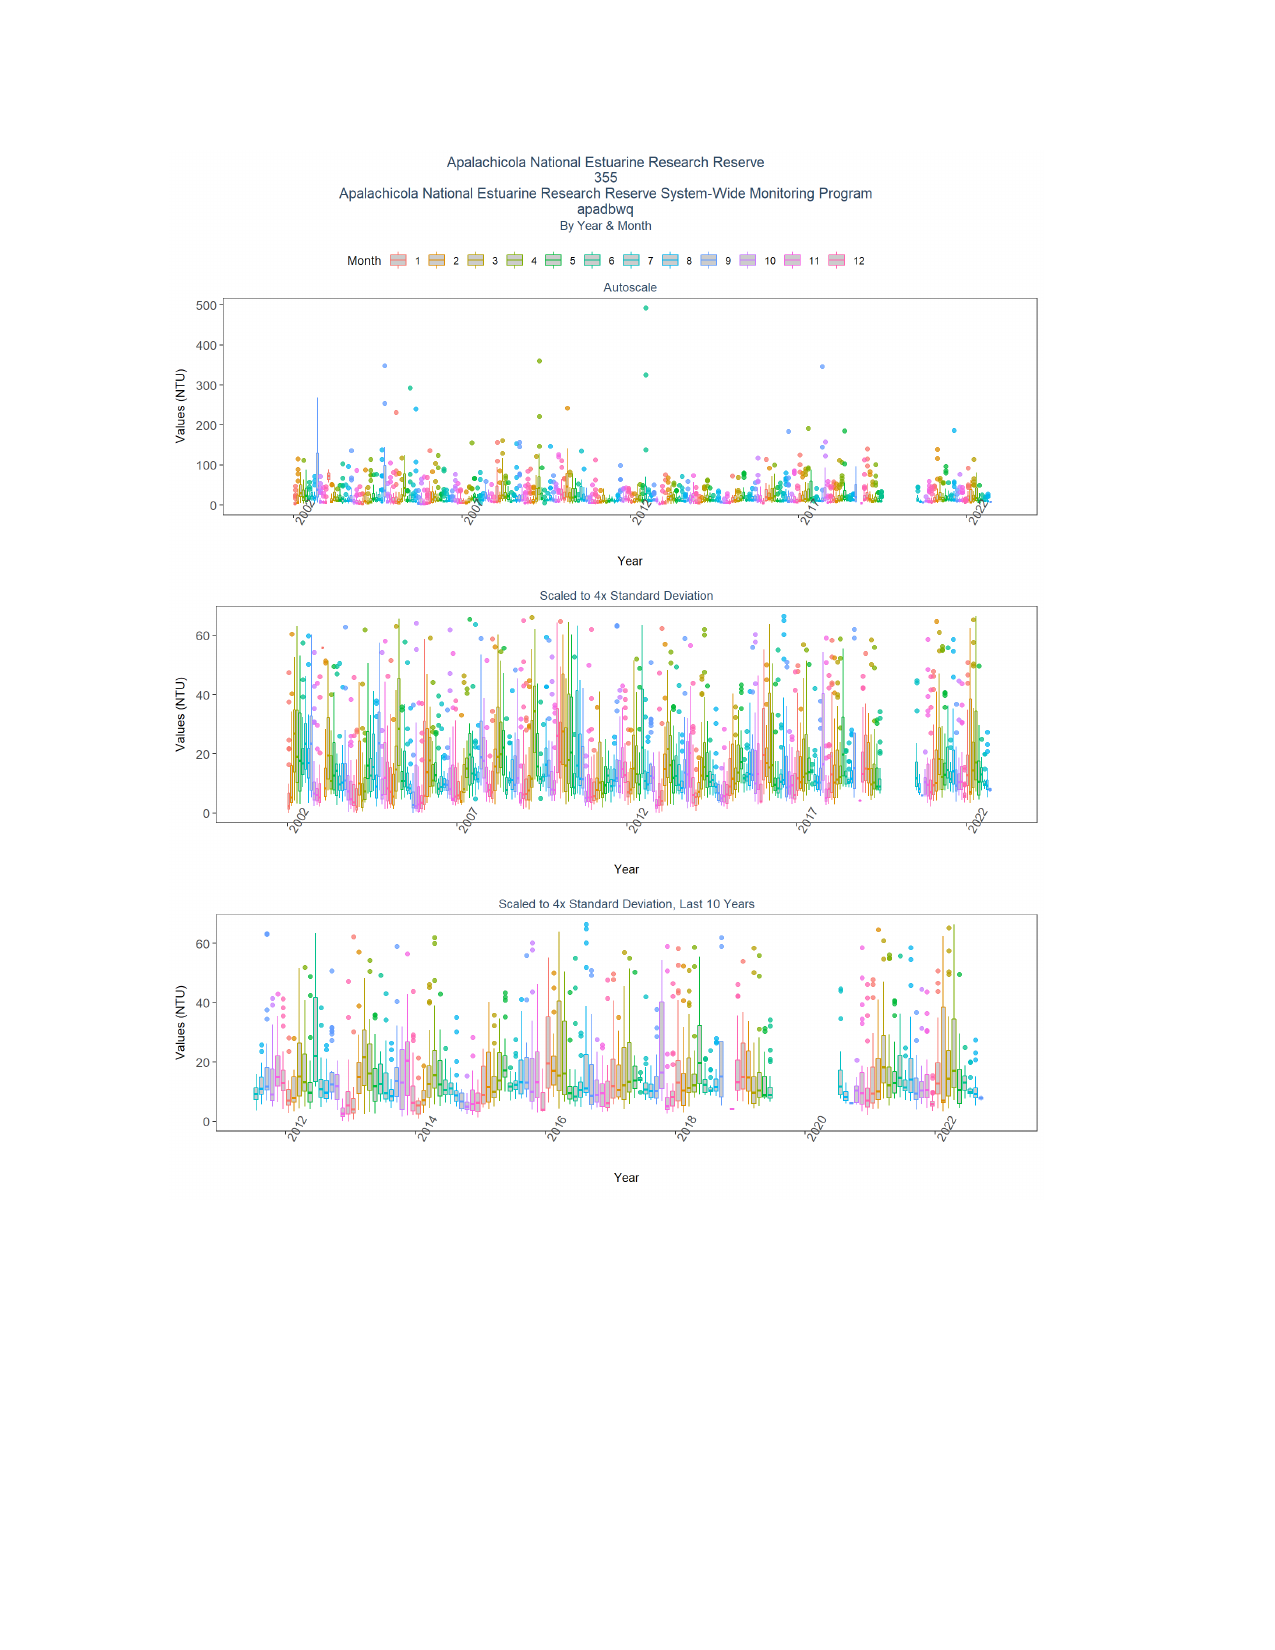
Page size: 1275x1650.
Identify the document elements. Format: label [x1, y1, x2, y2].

picture [168, 150, 1044, 1200]
